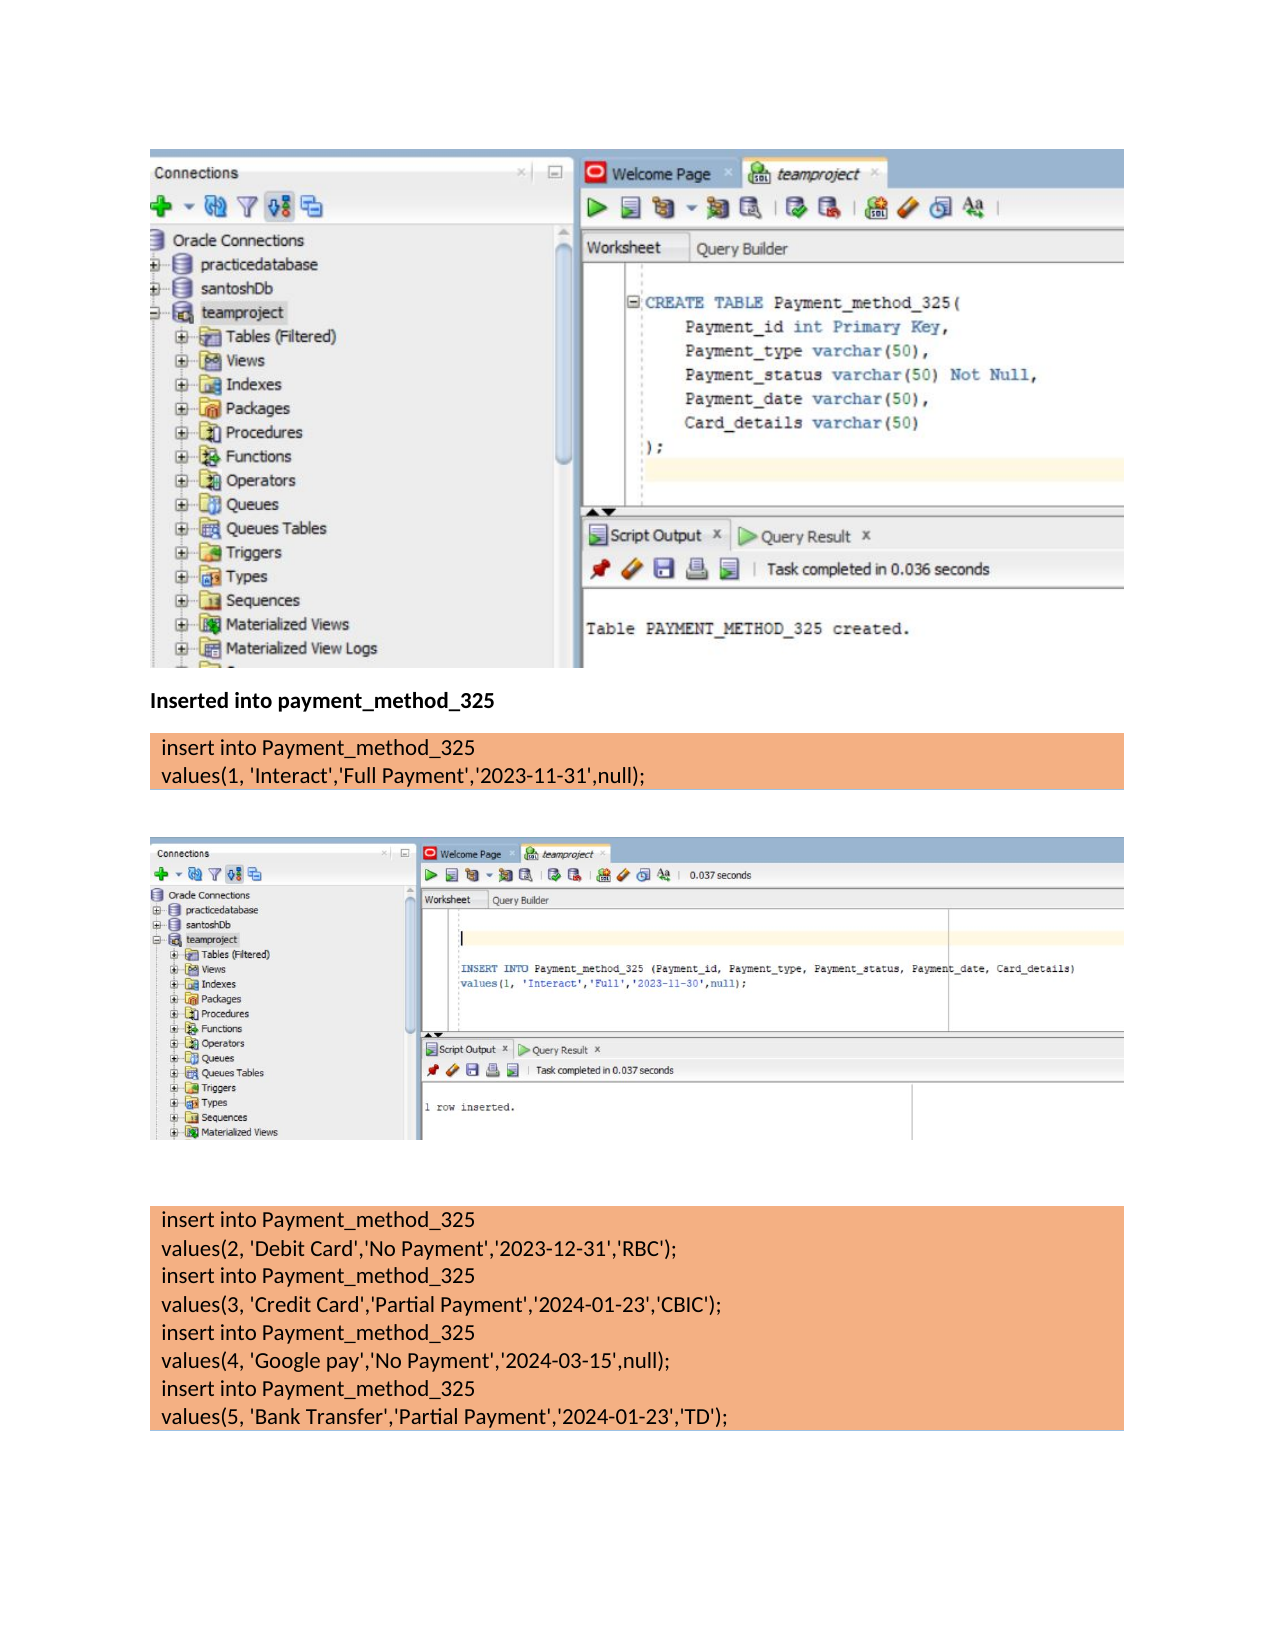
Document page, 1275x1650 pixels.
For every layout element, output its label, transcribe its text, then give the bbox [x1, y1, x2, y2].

table_header insert into Payment_method_325 values(2, 'Debit Card','No Payment','2023-12-31','RBC'); insert into Payment_method_325 values(3, 'Credit Card','Partial Payment','2024-01-23','CBIC'); insert into Payment_method_325 values(4, 'Google pay','No Payment','2024-03-15',null); insert into Payment_method_325 values(5, 'Bank Transfer','Partial Payment','2024-01-23','TD'); [150, 1206, 1124, 1430]
picture [150, 837, 1124, 1140]
picture [150, 149, 1124, 668]
table_header insert into Payment_method_325 values(1, 'Interact','Full Payment','2023-11-31',null); [150, 733, 1124, 789]
text Inserted into payment_method_325 [150, 686, 1125, 714]
